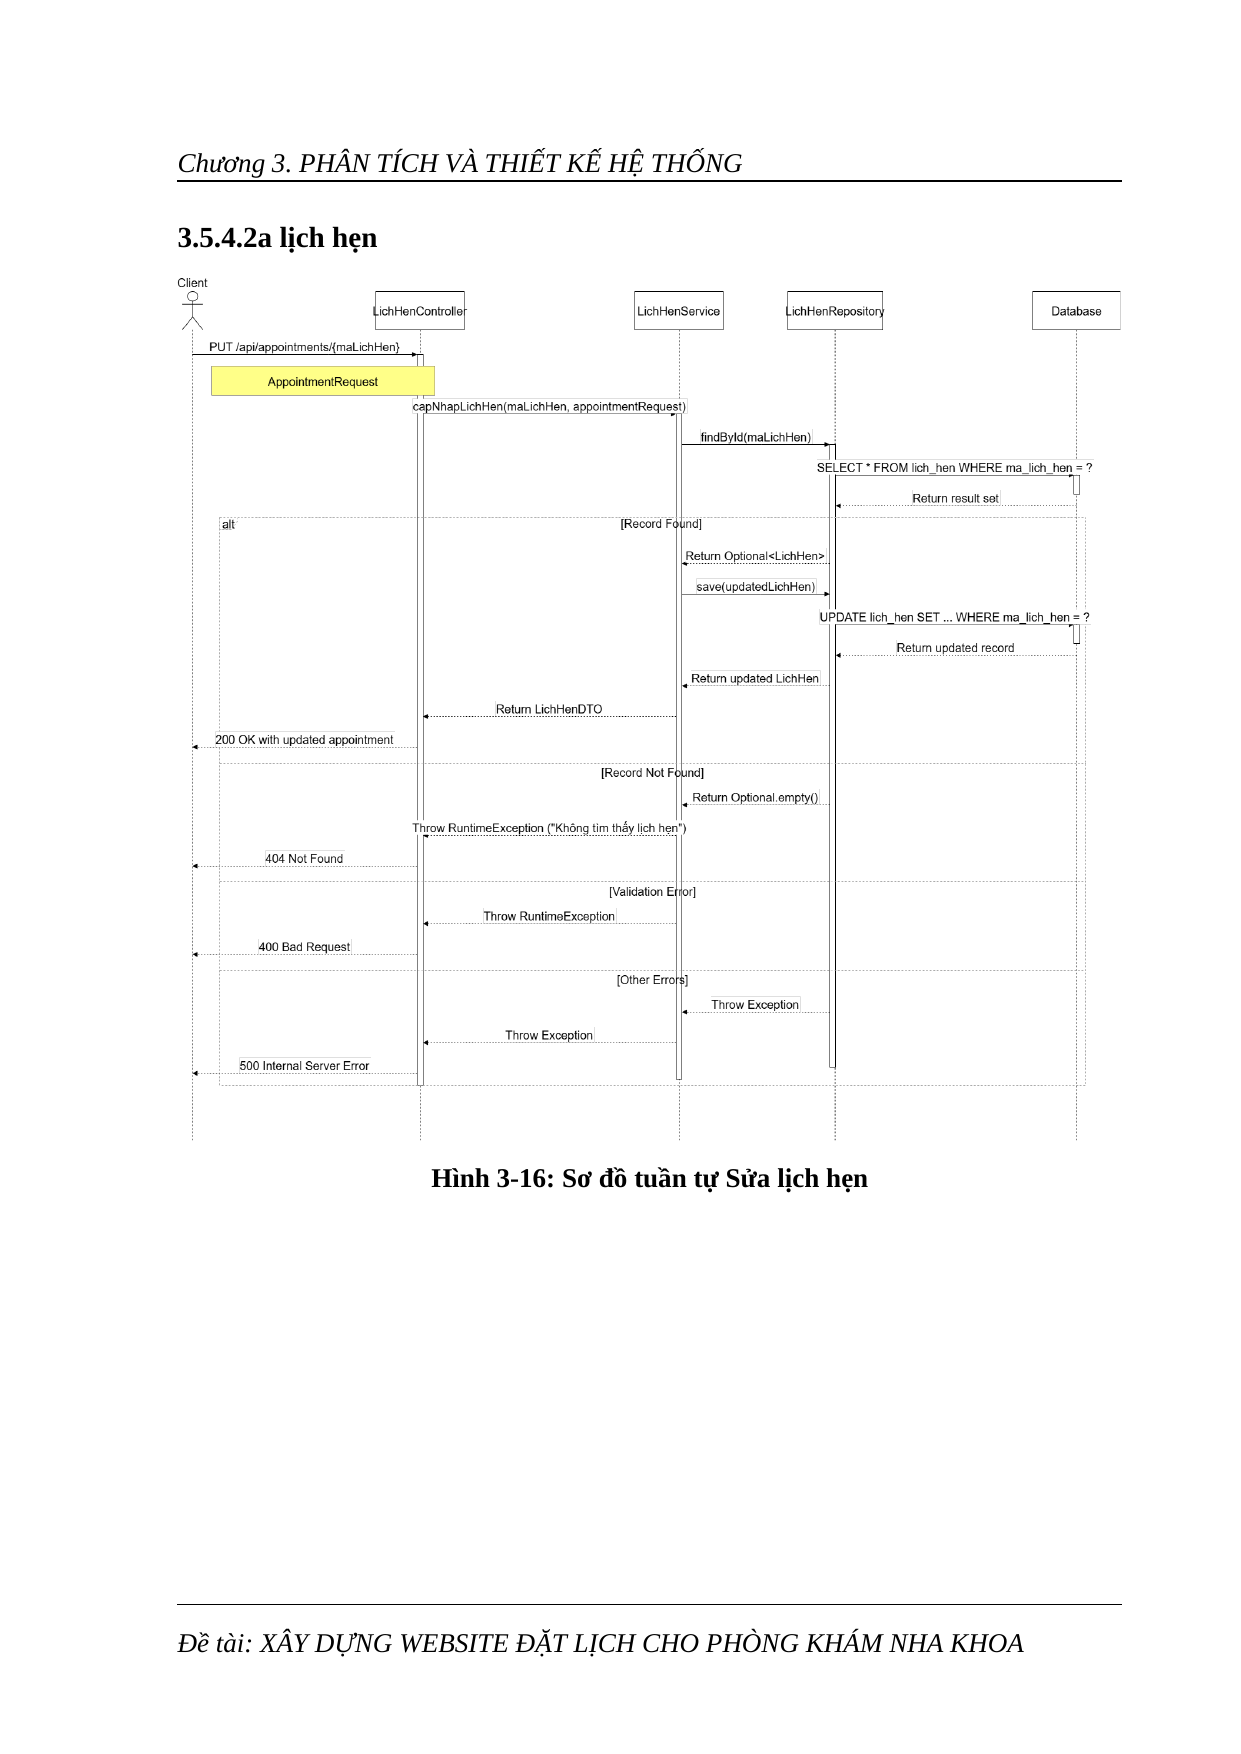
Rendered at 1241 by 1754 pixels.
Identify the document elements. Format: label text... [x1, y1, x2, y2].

picture [177, 275, 1121, 1141]
text Hình 3-16: Sơ đồ tuần tự Sửa lịch hẹn [177, 1163, 1122, 1194]
text 3.5.4.2a lịch hẹn [177, 220, 1122, 253]
